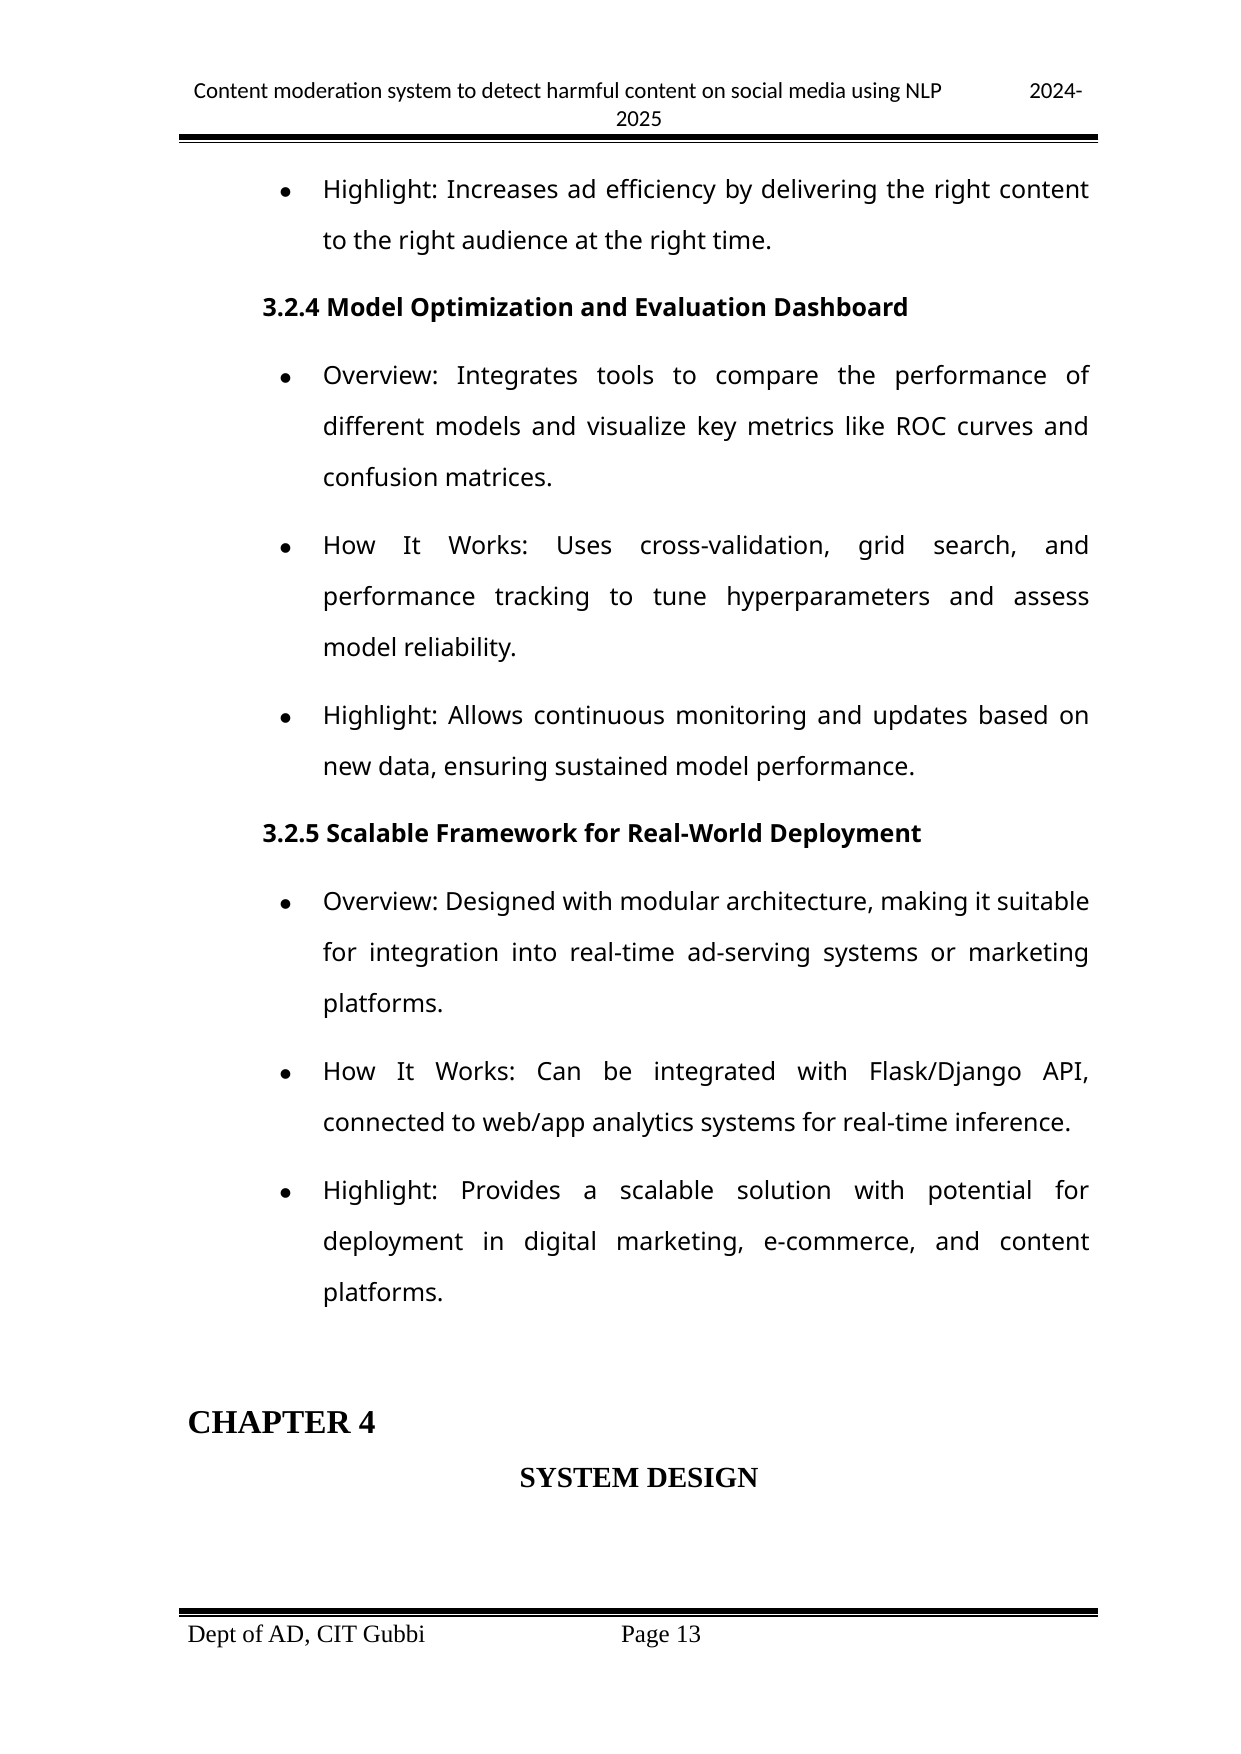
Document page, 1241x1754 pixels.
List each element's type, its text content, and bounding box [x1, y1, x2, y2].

list Overview: Designed with modular architecture, making it suitable for integration into real-time ad-serving systems or marketing platforms. [279, 884, 1090, 1020]
text SYSTEM DESIGN [187, 1460, 1090, 1493]
text 3.2.5 Scalable Framework for Real-World Deployment [187, 816, 1090, 850]
list How It Works: Uses cross-validation, grid search, and performance tracking to tune hyperparameters and assess model reliability. [279, 528, 1090, 664]
list Highlight: Provides a scalable solution with potential for deployment in digital marketing, e-commerce, and content platforms. [279, 1172, 1090, 1308]
list Highlight: Increases ad efficiency by delivering the right content to the right audience at the right time. [279, 171, 1090, 256]
list Highlight: Allows continuous monitoring and updates based on new data, ensuring sustained model performance. [279, 697, 1090, 782]
text 3.2.4 Model Optimization and Evaluation Dashboard [187, 290, 1090, 324]
text CHAPTER 4 [187, 1402, 1090, 1440]
list Overview: Integrates tools to compare the performance of different models and visualize key metrics like ROC curves and confusion matrices. [279, 358, 1090, 494]
list How It Works: Can be integrated with Flask/Django API, connected to web/app analytics systems for real-time inference. [279, 1054, 1090, 1139]
